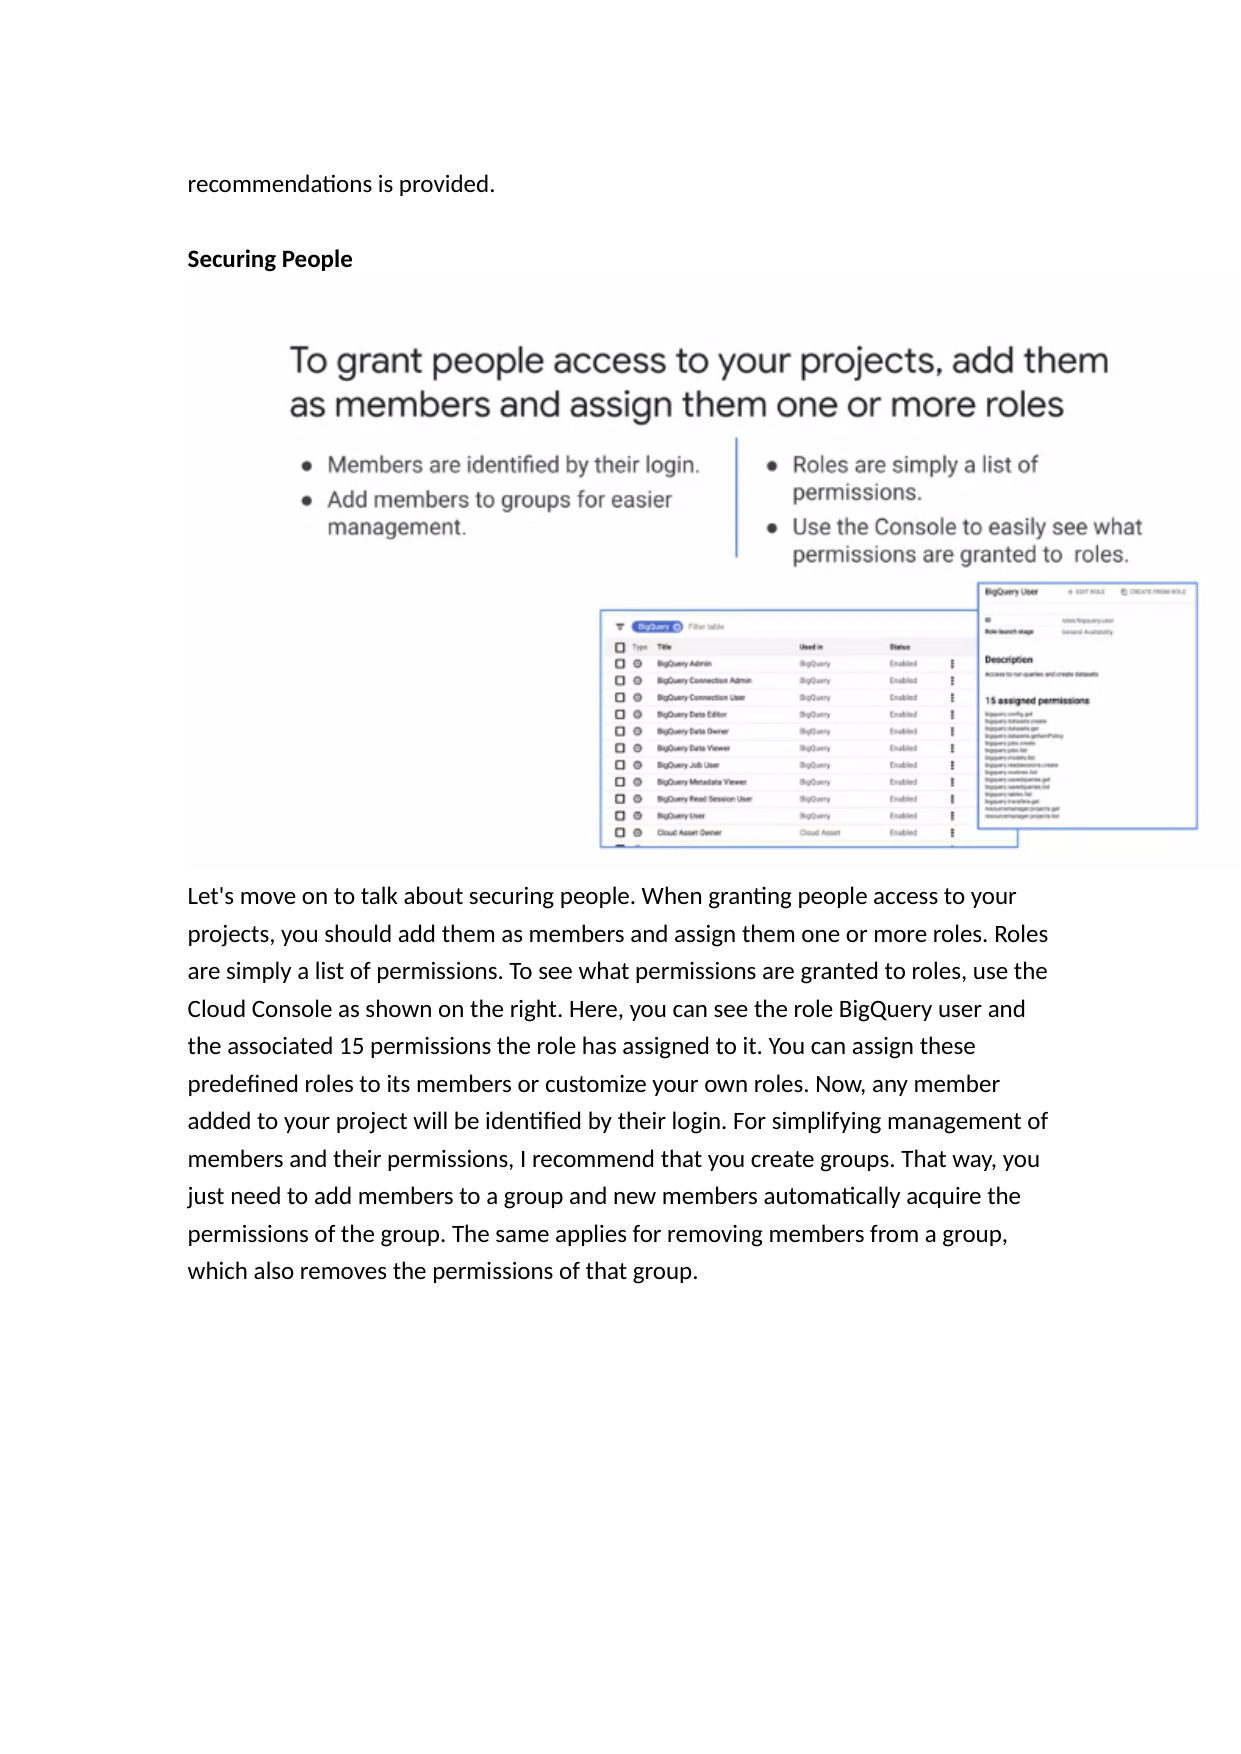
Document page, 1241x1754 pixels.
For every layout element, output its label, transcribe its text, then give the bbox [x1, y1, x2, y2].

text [187, 164, 1053, 202]
text Let's move on to talk about securing people. When granting people access to your projects, you should add them as members and assign them one or more roles. Roles are simply a list of permissions. To see what permissions are granted to roles, use the Cloud Console as shown on the right. Here, you can see the role BigQuery user and the associated 15 permissions the role has assigned to it. You can assign these predefined roles to its members or customize your own roles. Now, any member added to your project will be identified by their login. For simplifying management of members and their permissions, I recommend that you create groups. That way, you just need to add members to a group and new members automatically acquire the permissions of the group. The same applies for removing members from a group, which also removes the permissions of that group. [187, 877, 1053, 1289]
picture [187, 277, 1241, 870]
text Securing People [187, 239, 1053, 277]
